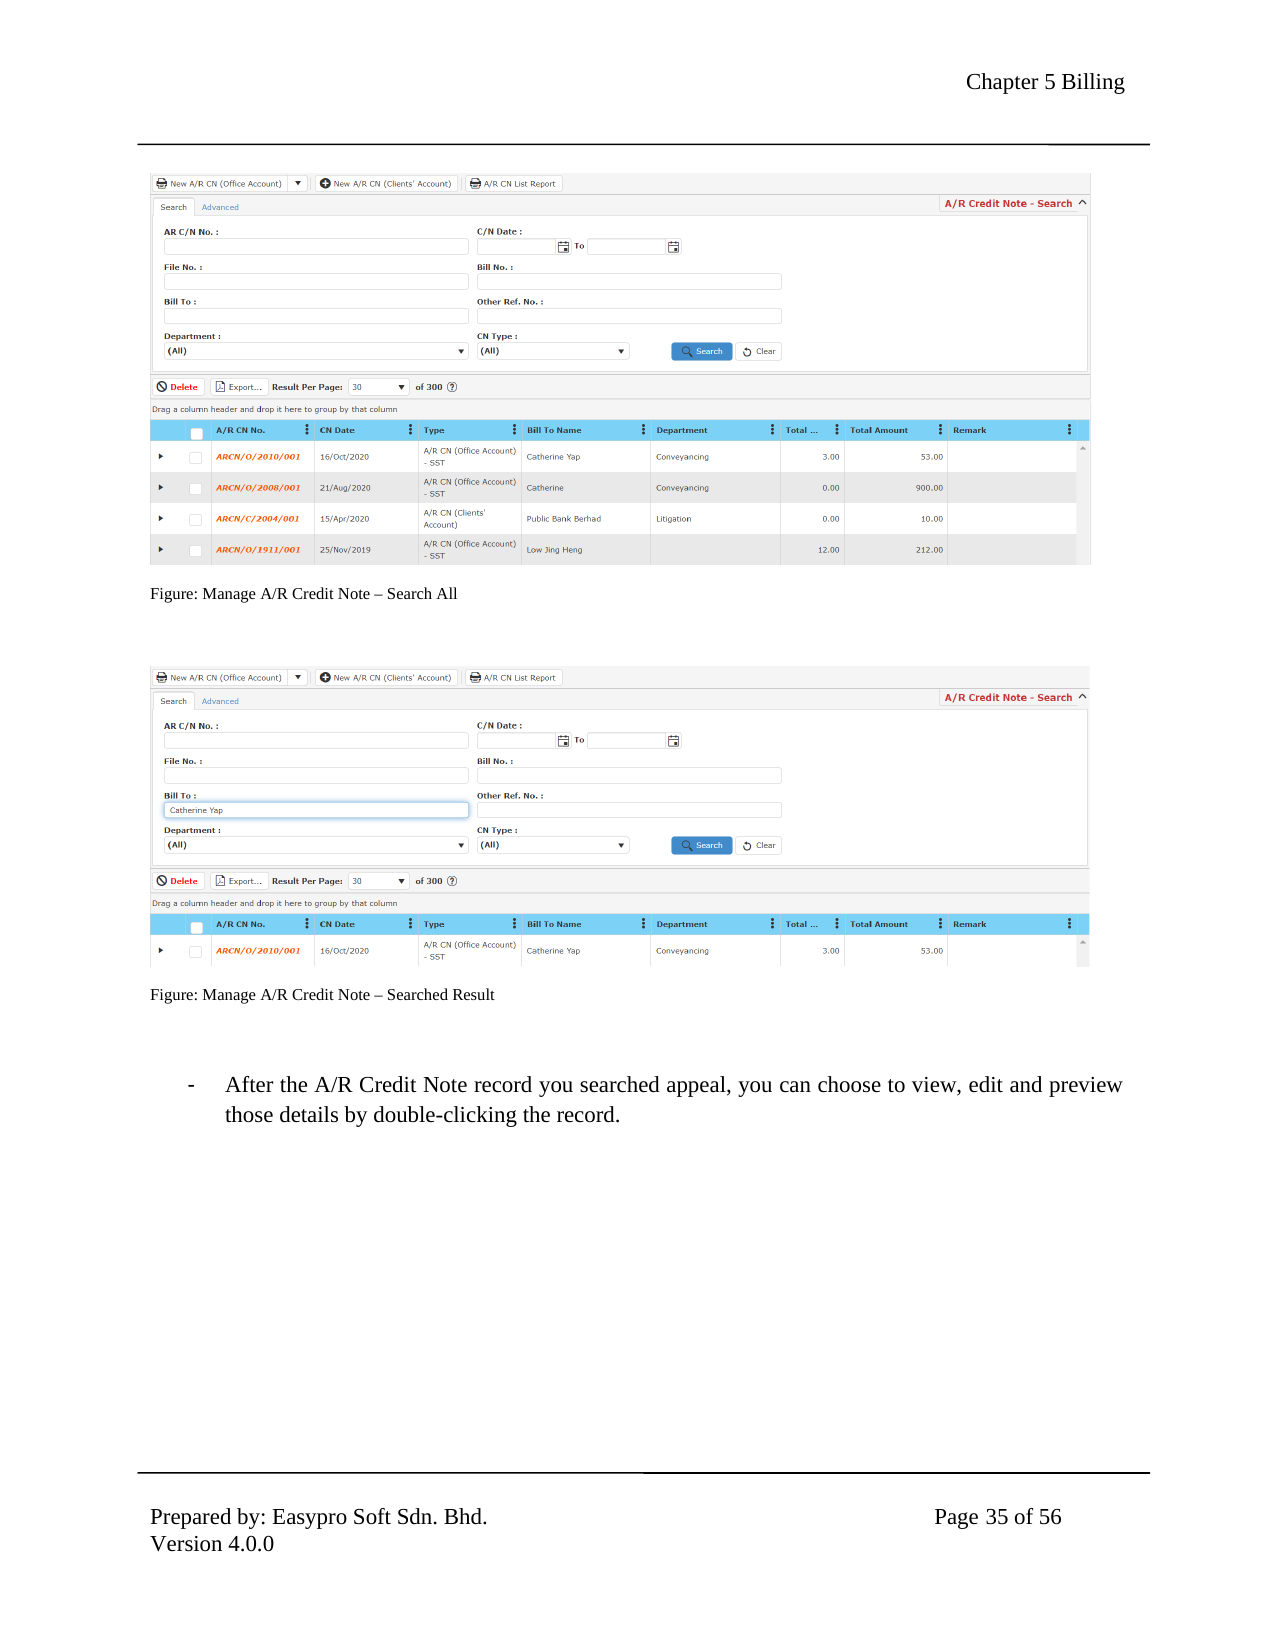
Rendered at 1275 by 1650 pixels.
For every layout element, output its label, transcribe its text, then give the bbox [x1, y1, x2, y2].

text Figure: Manage A/R Credit Note – Searched Result [150, 985, 1125, 1004]
list After the A/R Credit Note record you searched appeal, you can choose to view, edit and preview those details by double-clicking the record. [187, 1067, 1125, 1127]
picture [150, 666, 1090, 967]
picture [150, 173, 1092, 565]
text Figure: Manage A/R Credit Note – Search All [150, 584, 1125, 603]
